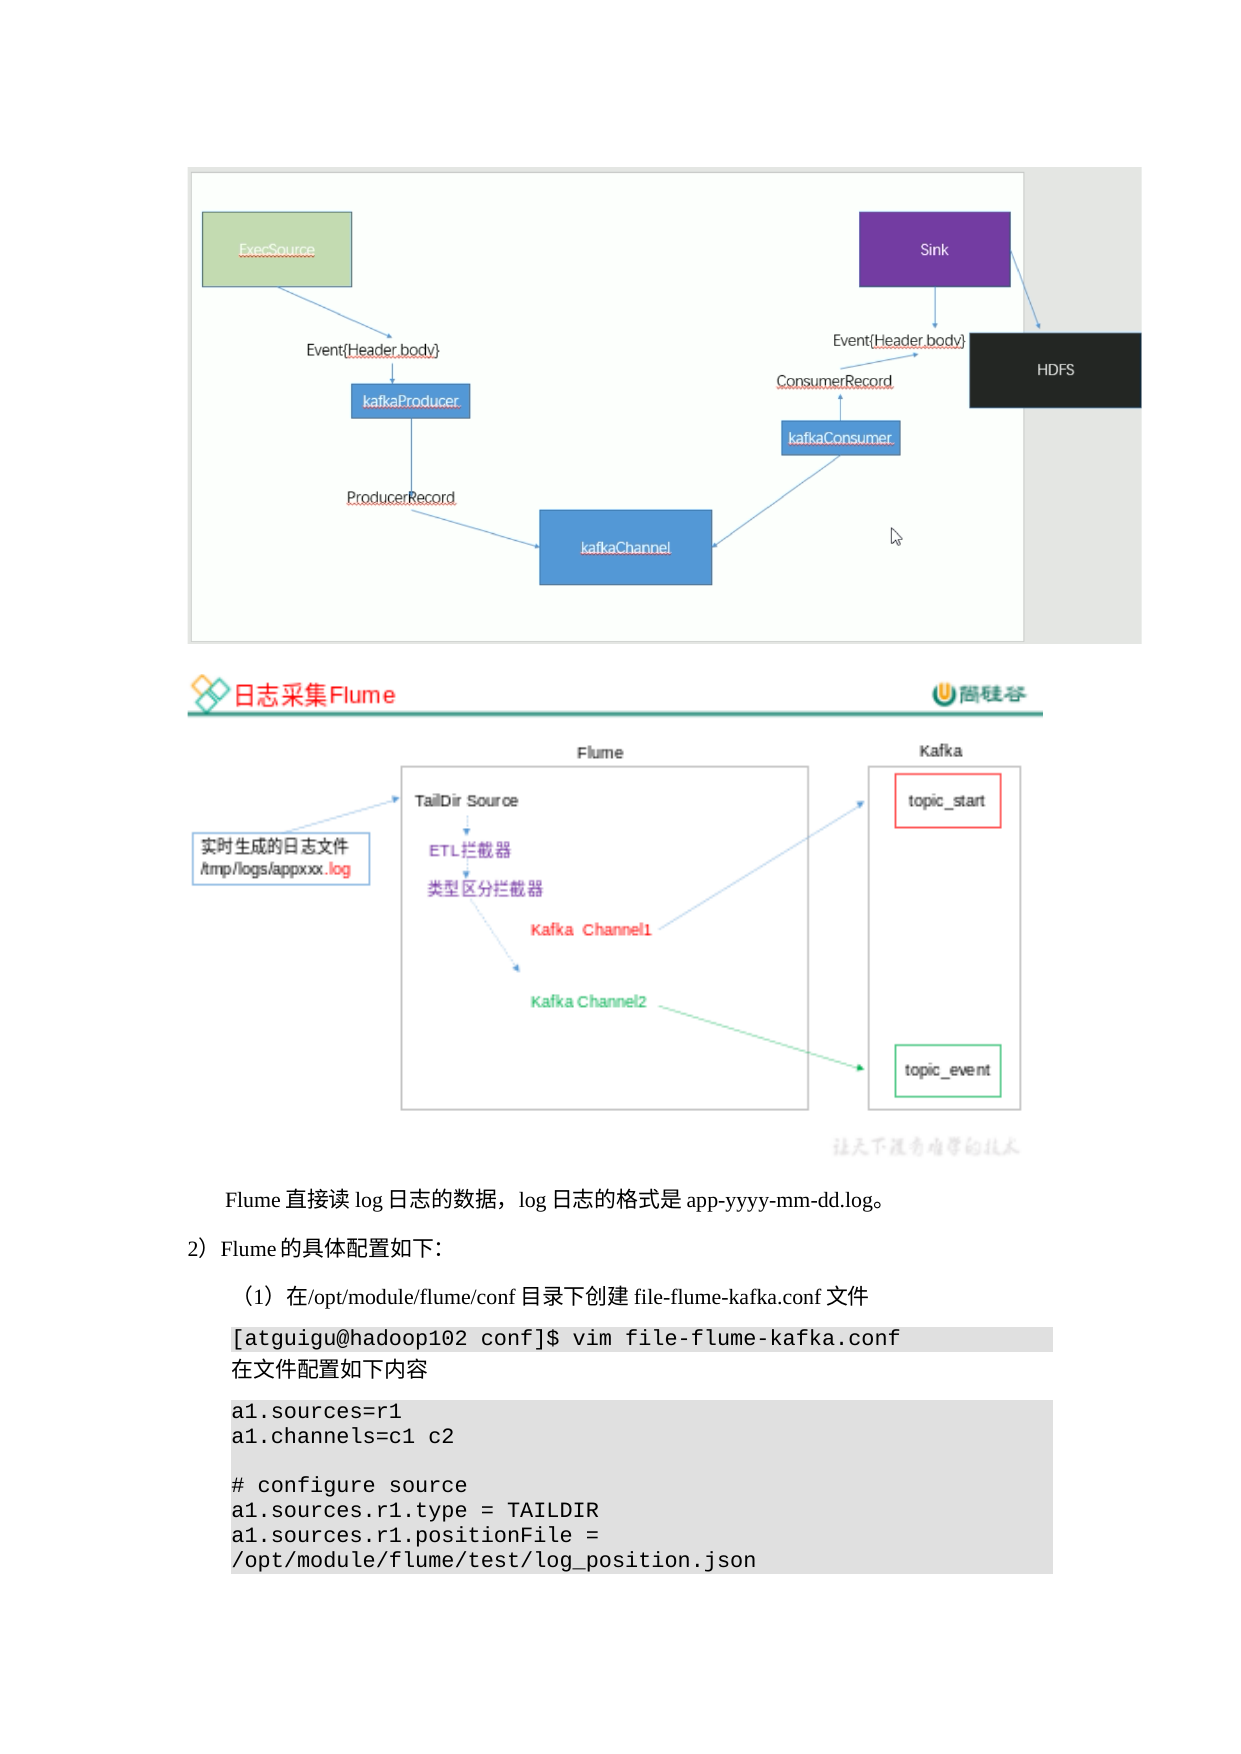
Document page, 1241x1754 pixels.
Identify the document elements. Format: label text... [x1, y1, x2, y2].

text a1.sources=r1 [231, 1400, 1053, 1425]
text 在文件配置如下内容 [187, 1352, 1053, 1384]
text a1.sources.r1.positionFile = [231, 1524, 1053, 1549]
text /opt/module/flume/test/log_position.json [231, 1549, 1053, 1574]
text Flume直接读log日志的数据，log日志的格式是app-yyyy-mm-dd.log。 [187, 1182, 1053, 1214]
picture [187, 167, 1142, 644]
text a1.sources.r1.type = TAILDIR [231, 1499, 1053, 1524]
text （1）在/opt/module/flume/conf目录下创建file-flume-kafka.conf文件 [187, 1279, 1053, 1311]
text # configure source [231, 1474, 1053, 1499]
text a1.channels=c1 c2 [231, 1425, 1053, 1450]
text 2）Flume的具体配置如下： [187, 1230, 1053, 1263]
text [atguigu@hadoop102 conf]$ vim file-flume-kafka.conf [231, 1327, 1053, 1352]
